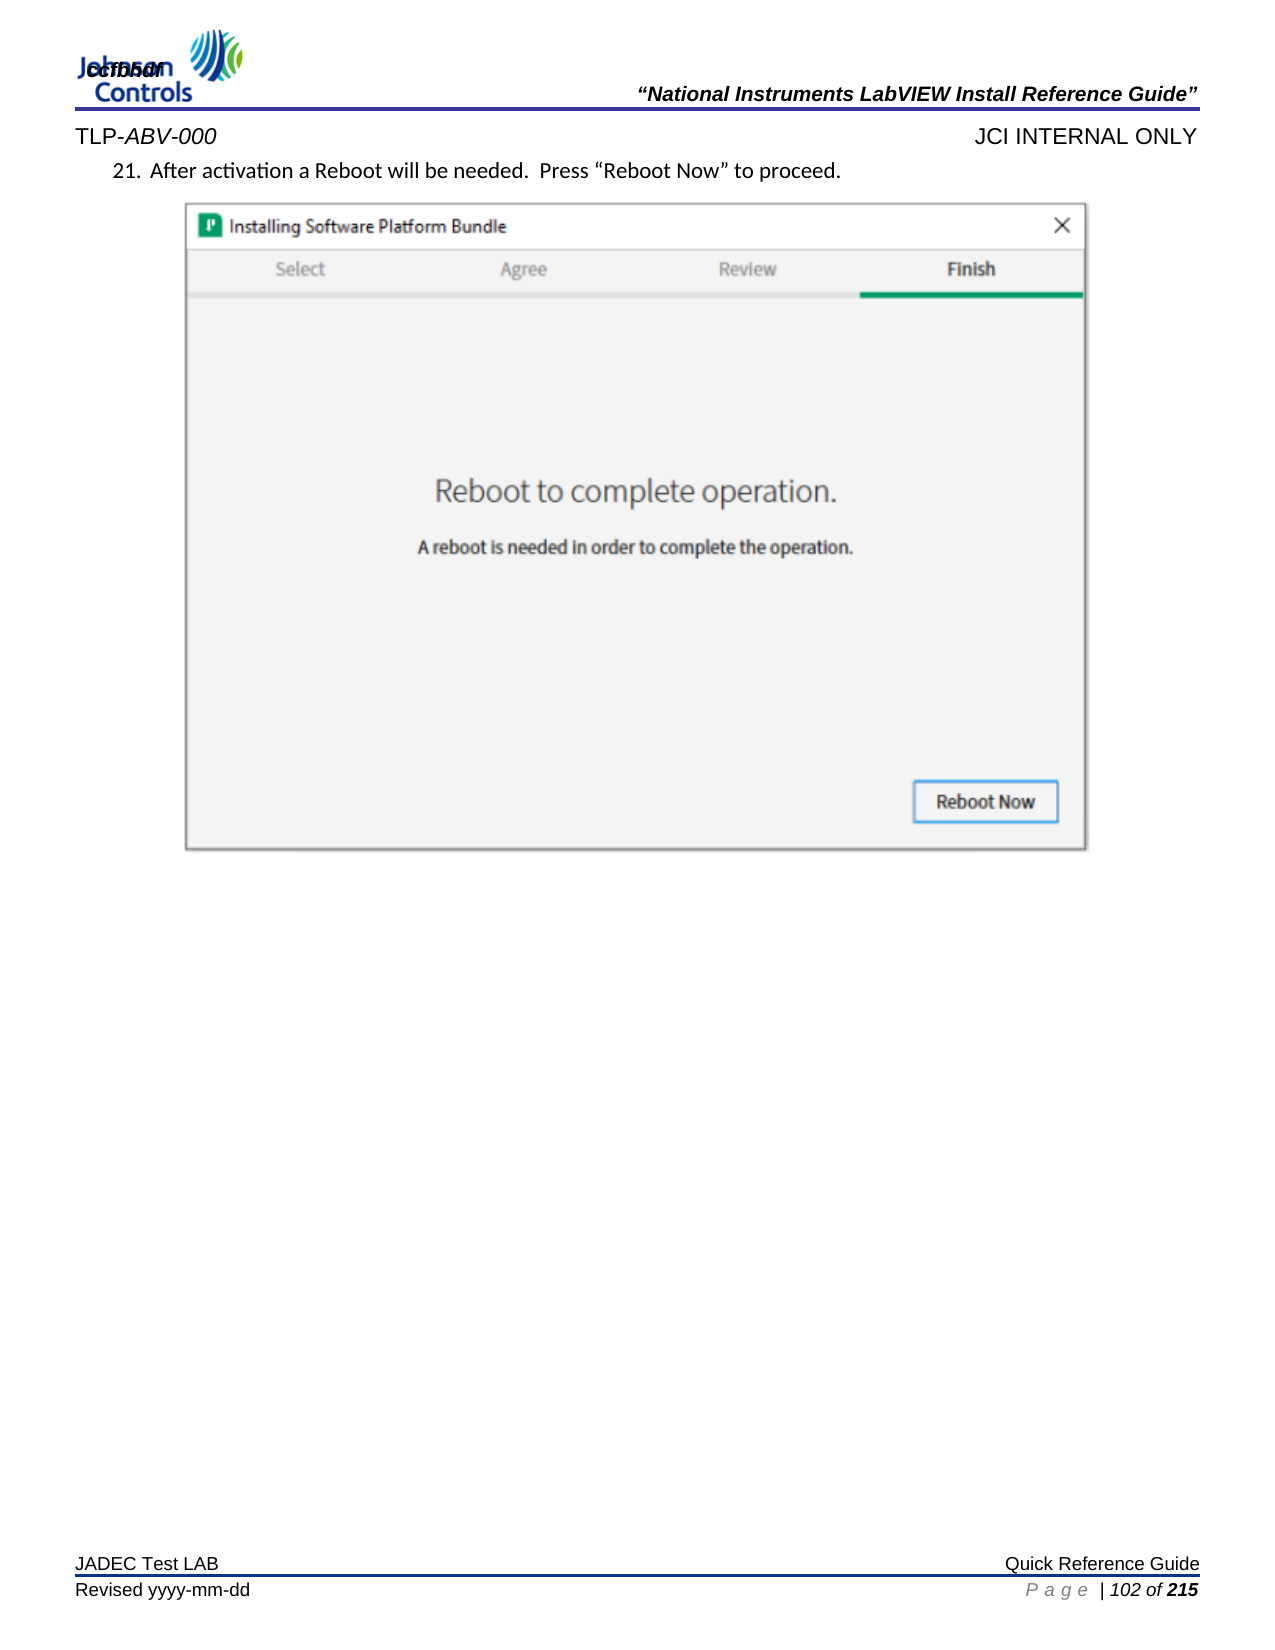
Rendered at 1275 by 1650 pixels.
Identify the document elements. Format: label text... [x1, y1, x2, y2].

picture [76, 26, 246, 105]
picture [184, 202, 1091, 853]
list After activation a Reboot will be needed. Press “Reboot Now” to proceed. [112, 156, 1200, 184]
